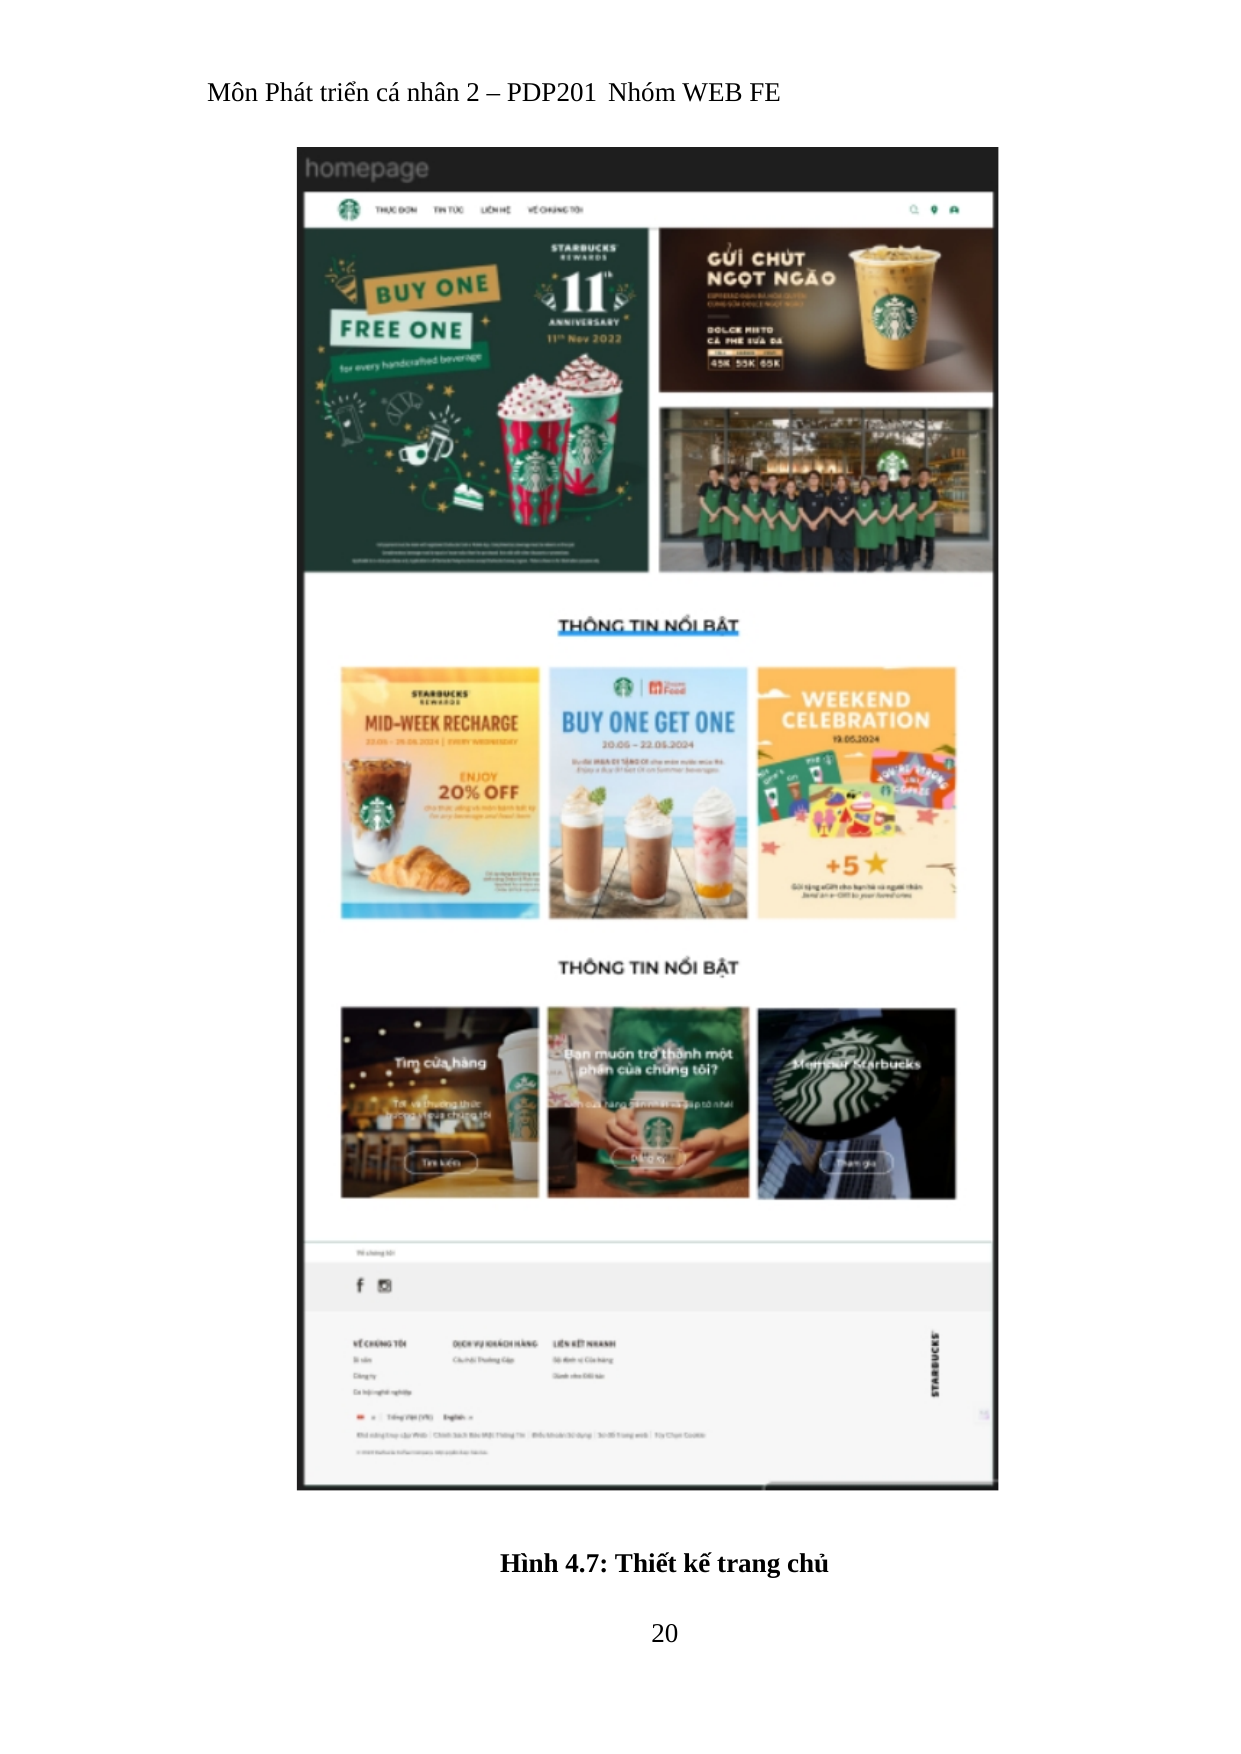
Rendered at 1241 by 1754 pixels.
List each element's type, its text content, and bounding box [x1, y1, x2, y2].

picture [296, 147, 1000, 1492]
text Hình 4.7: Thiết kế trang chủ [207, 1547, 1122, 1578]
